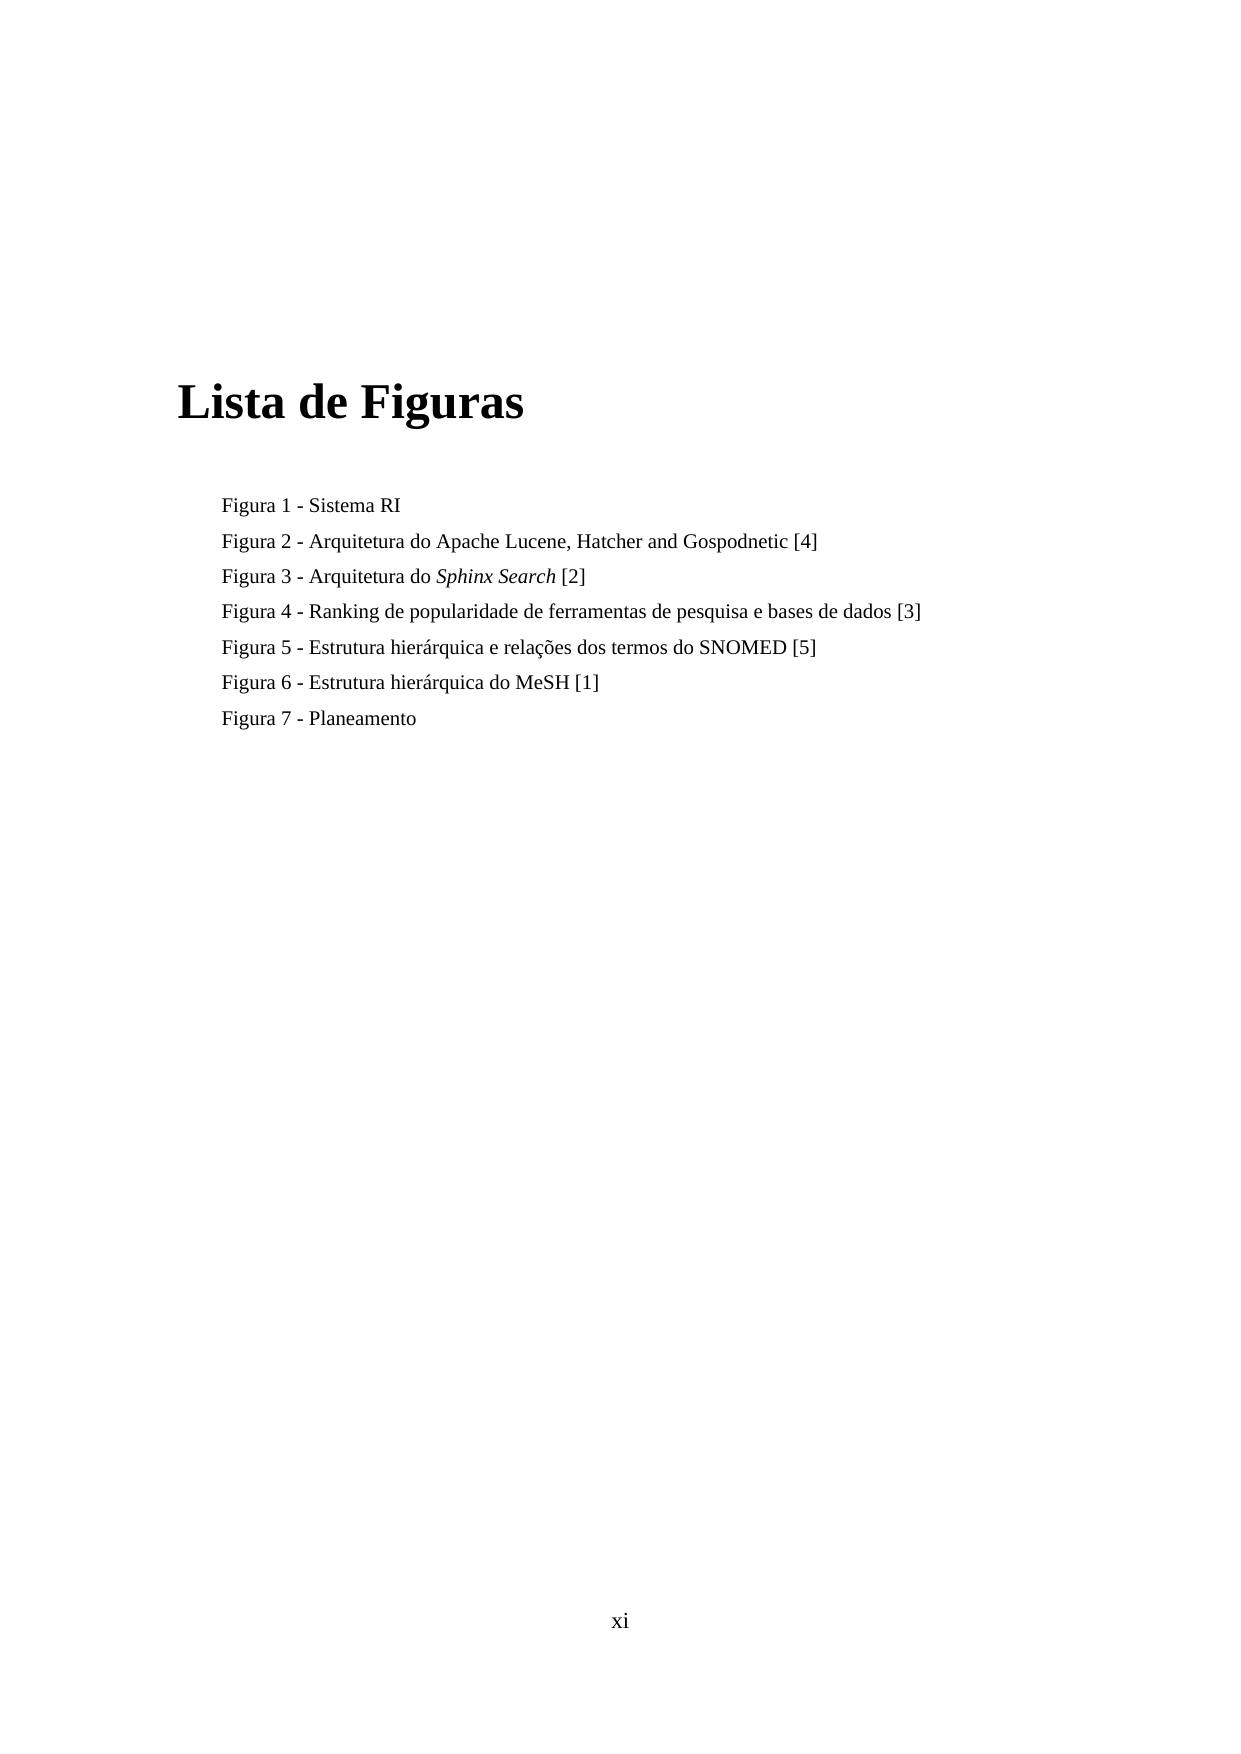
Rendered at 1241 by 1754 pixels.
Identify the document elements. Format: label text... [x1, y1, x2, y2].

text Figura 7 - Planeamento 21 [221, 697, 945, 732]
text Figura 1 - Sistema RI 4 [221, 484, 945, 520]
text Figura 6 - Estrutura hierárquica do MeSH [1] 19 [221, 661, 945, 697]
text Figura 5 - Estrutura hierárquica e relações dos termos do SNOMED [5] 17 [221, 626, 945, 661]
text Lista de Figuras [177, 390, 1063, 425]
text Figura 3 - Arquitetura do Sphinx Search [2] 12 [221, 555, 945, 591]
text Figura 4 - Ranking de popularidade de ferramentas de pesquisa e bases de dados [3] 15 [221, 591, 945, 626]
text Figura 2 - Arquitetura do Apache Lucene, Hatcher and Gospodnetic [4] 10 [221, 520, 945, 555]
